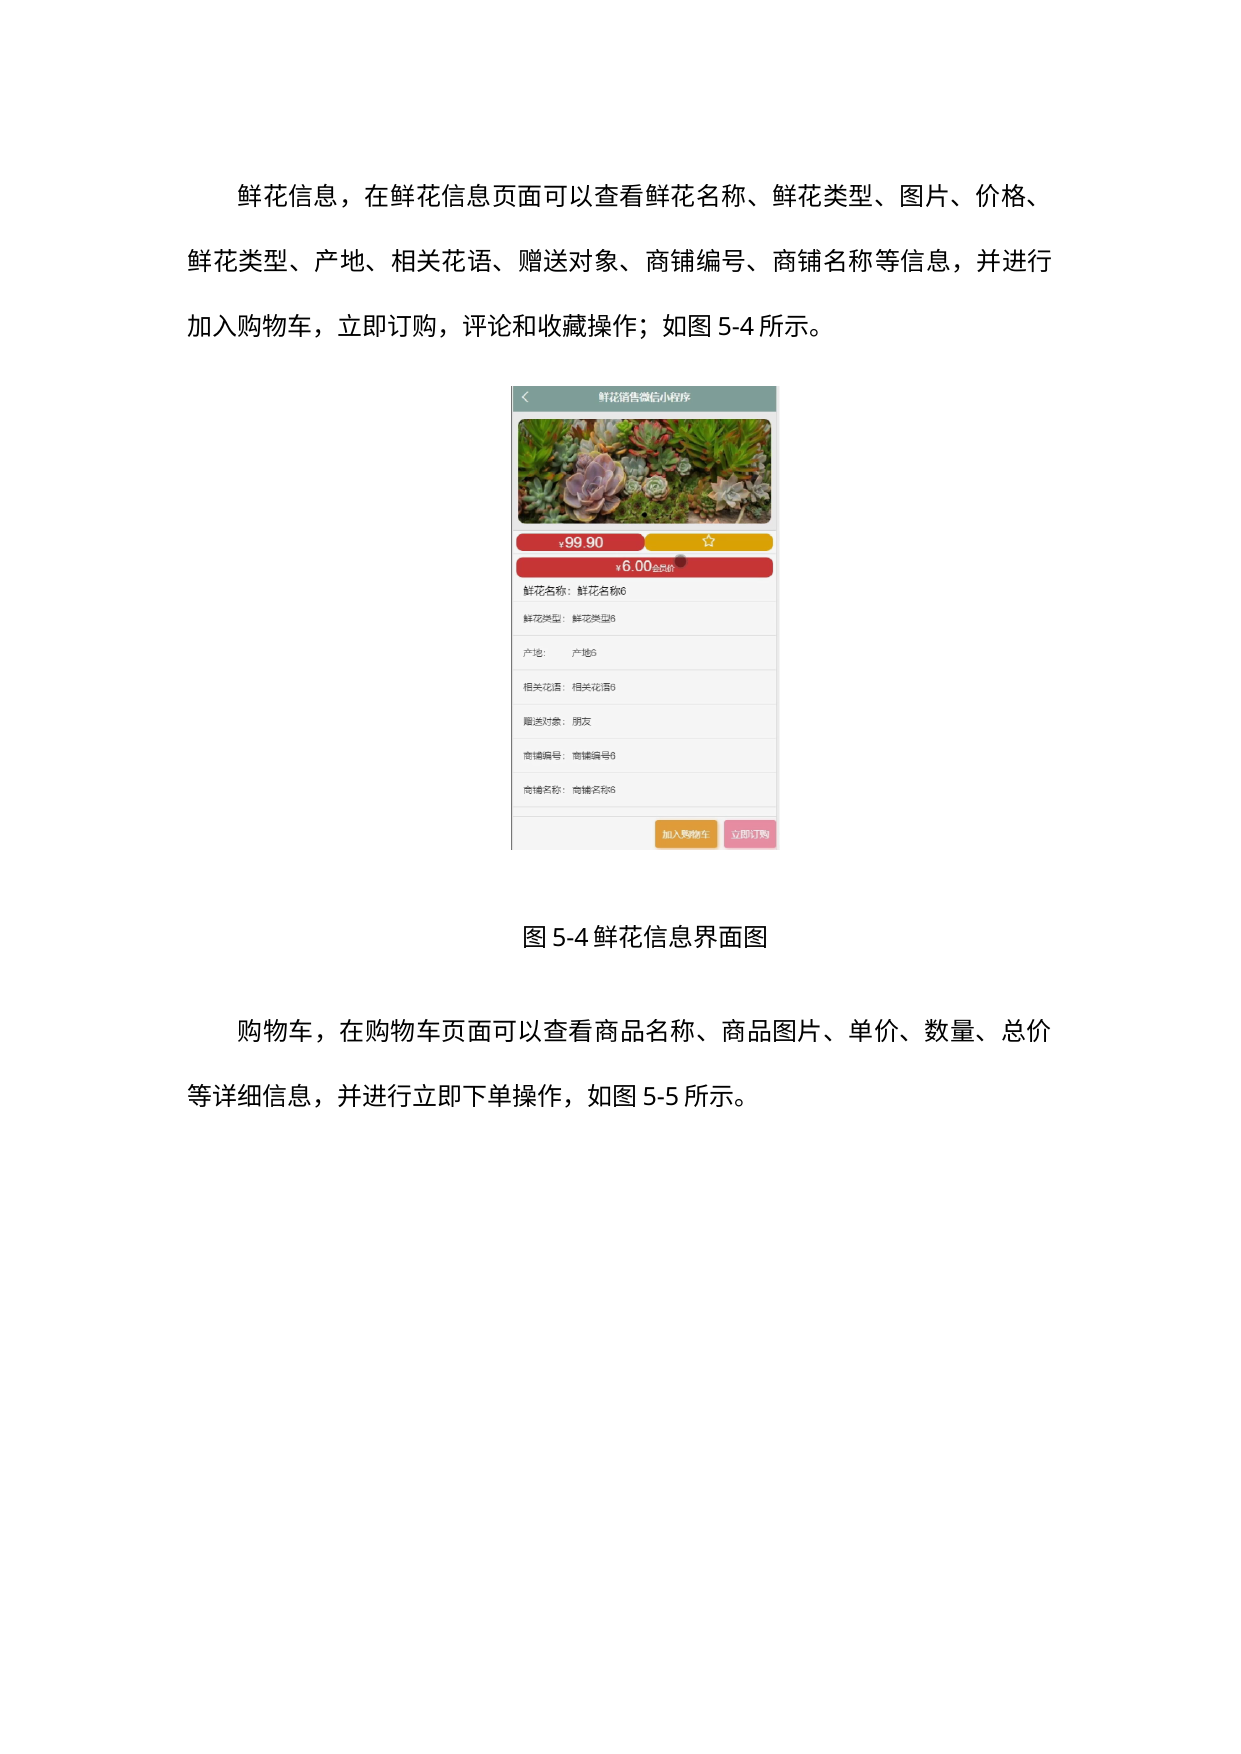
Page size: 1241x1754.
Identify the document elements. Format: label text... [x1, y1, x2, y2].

picture [511, 386, 780, 850]
text 图5-4鲜花信息界面图 [187, 903, 1053, 968]
text 鲜花信息，在鲜花信息页面可以查看鲜花名称、鲜花类型、图片、价格、鲜花类型、产地、相关花语、赠送对象、商铺编号、商铺名称等信息，并进行加入购物车，立即订购，评论和收藏操作；如图5-4所示。 [187, 162, 1053, 357]
text 购物车，在购物车页面可以查看商品名称、商品图片、单价、数量、总价等详细信息，并进行立即下单操作，如图5-5所示。 [187, 997, 1053, 1127]
